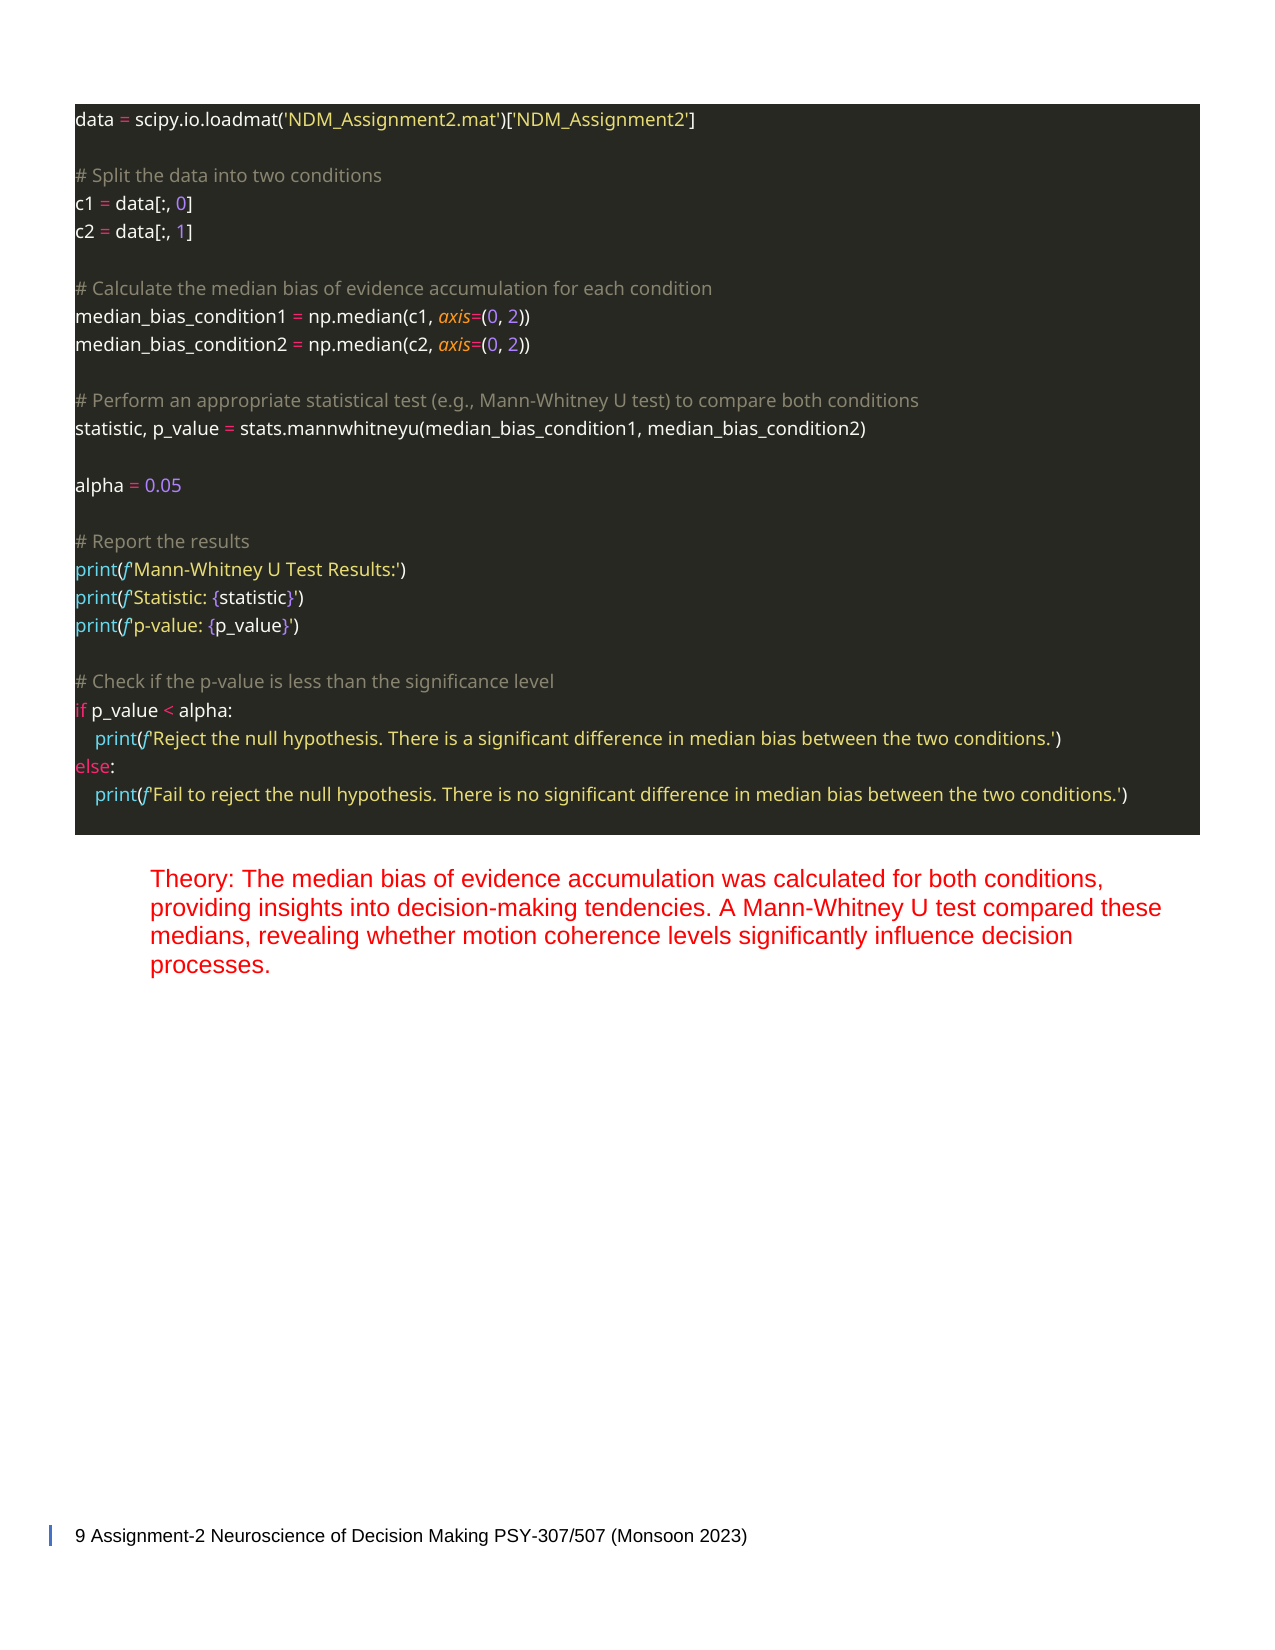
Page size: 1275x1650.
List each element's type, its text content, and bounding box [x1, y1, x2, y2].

text # Calculate the median bias of evidence accumulation for each condition [75, 272, 1200, 301]
text data = scipy.io.loadmat('NDM_Assignment2.mat')['NDM_Assignment2'] [75, 104, 1200, 132]
text # Report the results [75, 526, 1200, 554]
text c1 = data[:, 0] [75, 188, 1200, 216]
text print(f'Mann-Whitney U Test Results:') [75, 554, 1200, 582]
text c2 = data[:, 1] [75, 216, 1200, 244]
text statistic, p_value = stats.mannwhitneyu(median_bias_condition1, median_bias_condition2) [75, 413, 1200, 441]
text print(f'Statistic: {statistic}') [75, 582, 1200, 610]
text median_bias_condition2 = np.median(c2, axis=(0, 2)) [75, 329, 1200, 357]
text print(f'Fail to reject the null hypothesis. There is no significant difference in median bias between the two conditions.') [75, 779, 1200, 807]
text if p_value < alpha: [75, 694, 1200, 722]
text Theory: The median bias of evidence accumulation was calculated for both conditions, providing insights into decision-making tendencies. A Mann-Whitney U test compared these medians, revealing whether motion coherence levels significantly influence decision processes. [150, 864, 1200, 979]
text # Perform an appropriate statistical test (e.g., Mann-Whitney U test) to compare both conditions [75, 385, 1200, 413]
text median_bias_condition1 = np.median(c1, axis=(0, 2)) [75, 301, 1200, 329]
text # Split the data into two conditions [75, 160, 1200, 188]
text else: [75, 751, 1200, 779]
text # Check if the p-value is less than the significance level [75, 666, 1200, 694]
text alpha = 0.05 [75, 469, 1200, 497]
text print(f'Reject the null hypothesis. There is a significant difference in median bias between the two conditions.') [75, 722, 1200, 751]
text print(f'p-value: {p_value}') [75, 610, 1200, 638]
